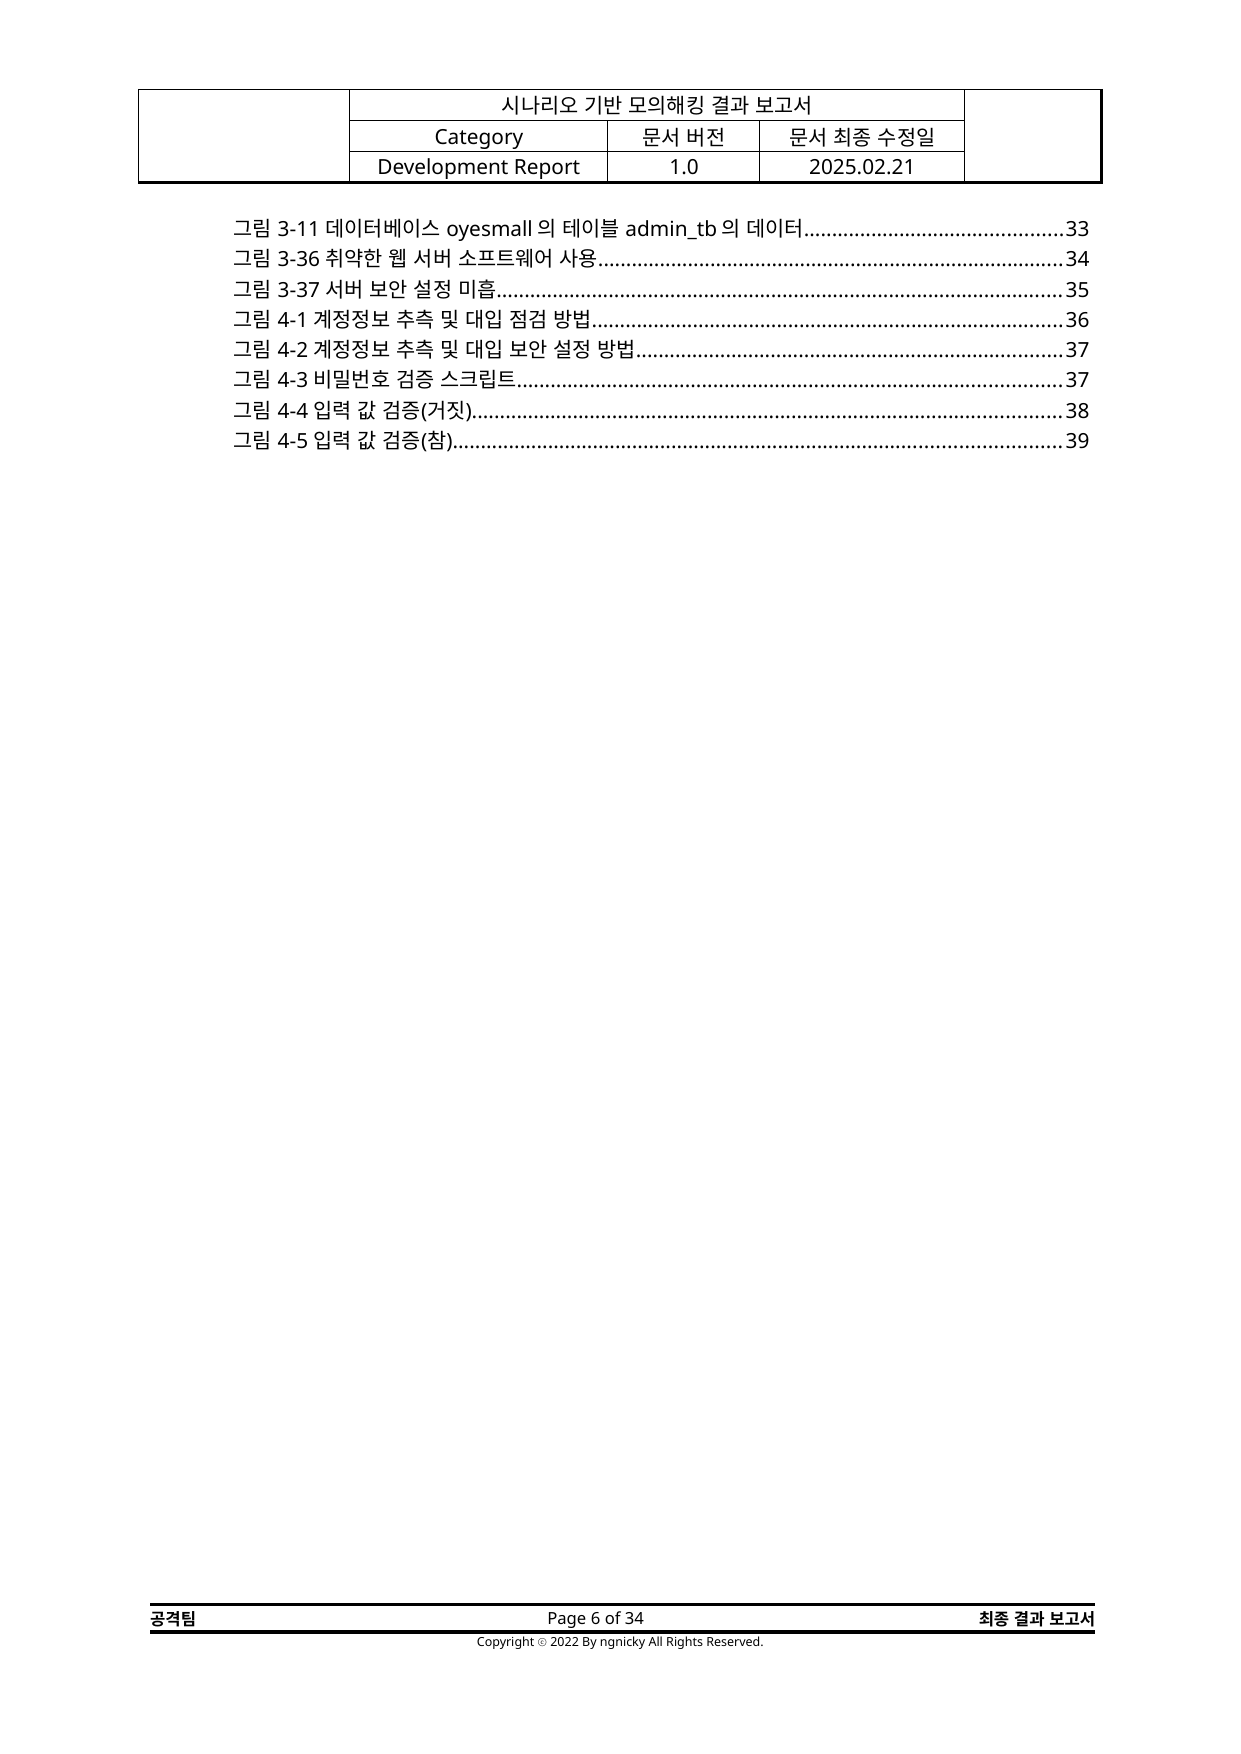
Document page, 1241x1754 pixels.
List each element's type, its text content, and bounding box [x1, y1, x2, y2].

text 그림 4-2 계정정보 추측 및 대입 보안 설정 방법 37 [233, 333, 1090, 364]
text 그림 3-11 데이터베이스 oyesmall의 테이블 admin_tb의 데이터 33 [233, 212, 1090, 242]
text 그림 3-36 취약한 웹 서버 소프트웨어 사용 34 [233, 242, 1090, 273]
text 그림 4-4 입력 값 검증(거짓) 38 [233, 394, 1090, 424]
text 그림 4-1 계정정보 추측 및 대입 점검 방법 36 [233, 303, 1090, 333]
text 그림 4-5 입력 값 검증(참) 39 [233, 424, 1090, 455]
text 그림 4-3 비밀번호 검증 스크립트 37 [233, 364, 1090, 394]
text 그림 3-37 서버 보안 설정 미흡 35 [233, 273, 1090, 303]
